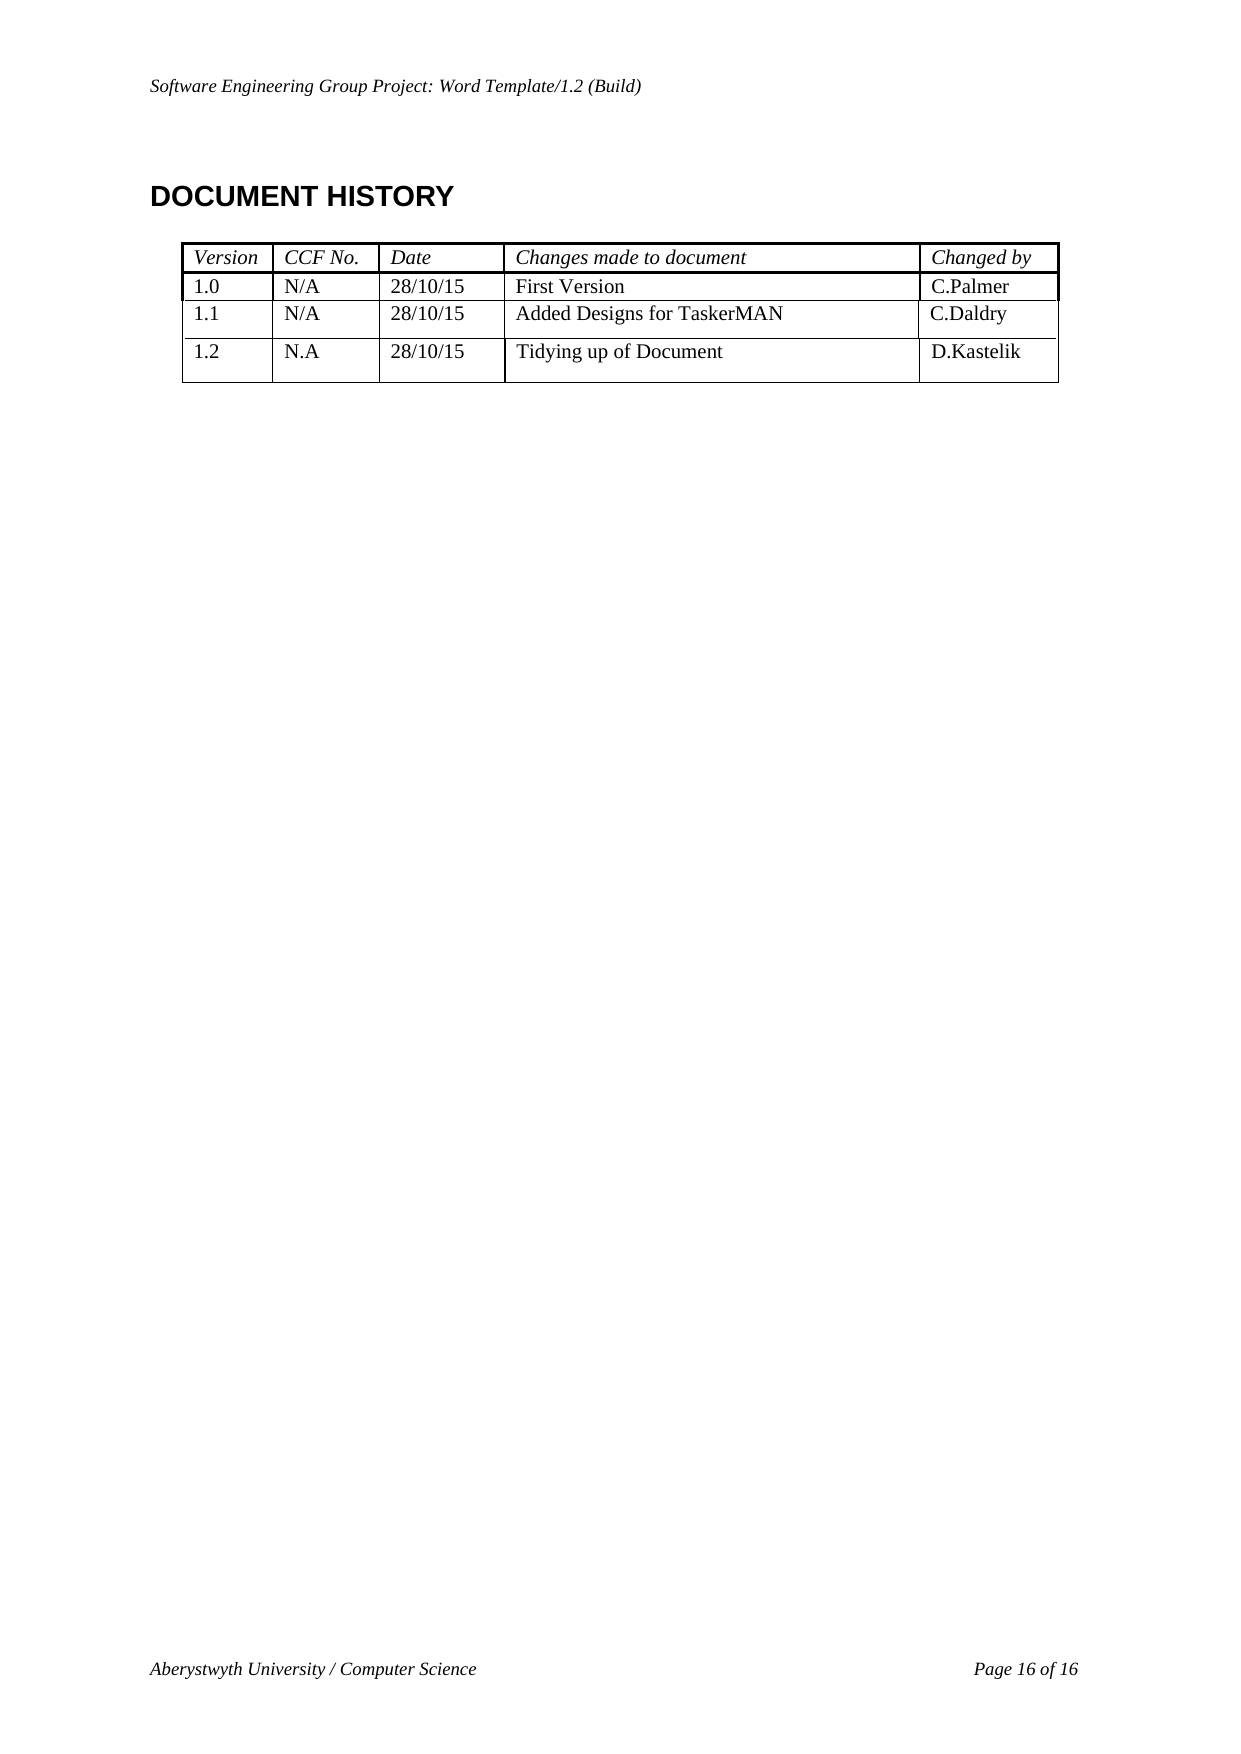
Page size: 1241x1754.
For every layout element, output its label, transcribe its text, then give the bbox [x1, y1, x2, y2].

table_cell First Version [505, 274, 919, 300]
table_cell 28/10/15 [380, 339, 504, 382]
table_cell C.Palmer [921, 274, 1057, 300]
table_cell D.Kastelik [920, 338, 1058, 382]
table_cell 1.2 [183, 338, 272, 382]
table_header CCF No. [274, 245, 378, 271]
table_header Version [184, 245, 272, 271]
table_cell Tidying up of Document [506, 339, 919, 382]
table_header Date [380, 245, 503, 271]
table_cell 28/10/15 [380, 301, 504, 338]
subtitle DOCUMENT HISTORY [150, 179, 1090, 213]
table_cell C.Daldry [919, 300, 1058, 338]
table_cell N/A [273, 301, 379, 338]
table_header Changed by [921, 245, 1057, 271]
table_header Changes made to document [505, 245, 919, 271]
table_cell 1.1 [183, 301, 272, 338]
table_cell N/A [274, 274, 379, 300]
table_cell N.A [273, 339, 379, 382]
table_cell Added Designs for TaskerMAN [505, 301, 918, 338]
table_cell 1.0 [184, 274, 272, 300]
table_cell 28/10/15 [380, 274, 504, 300]
